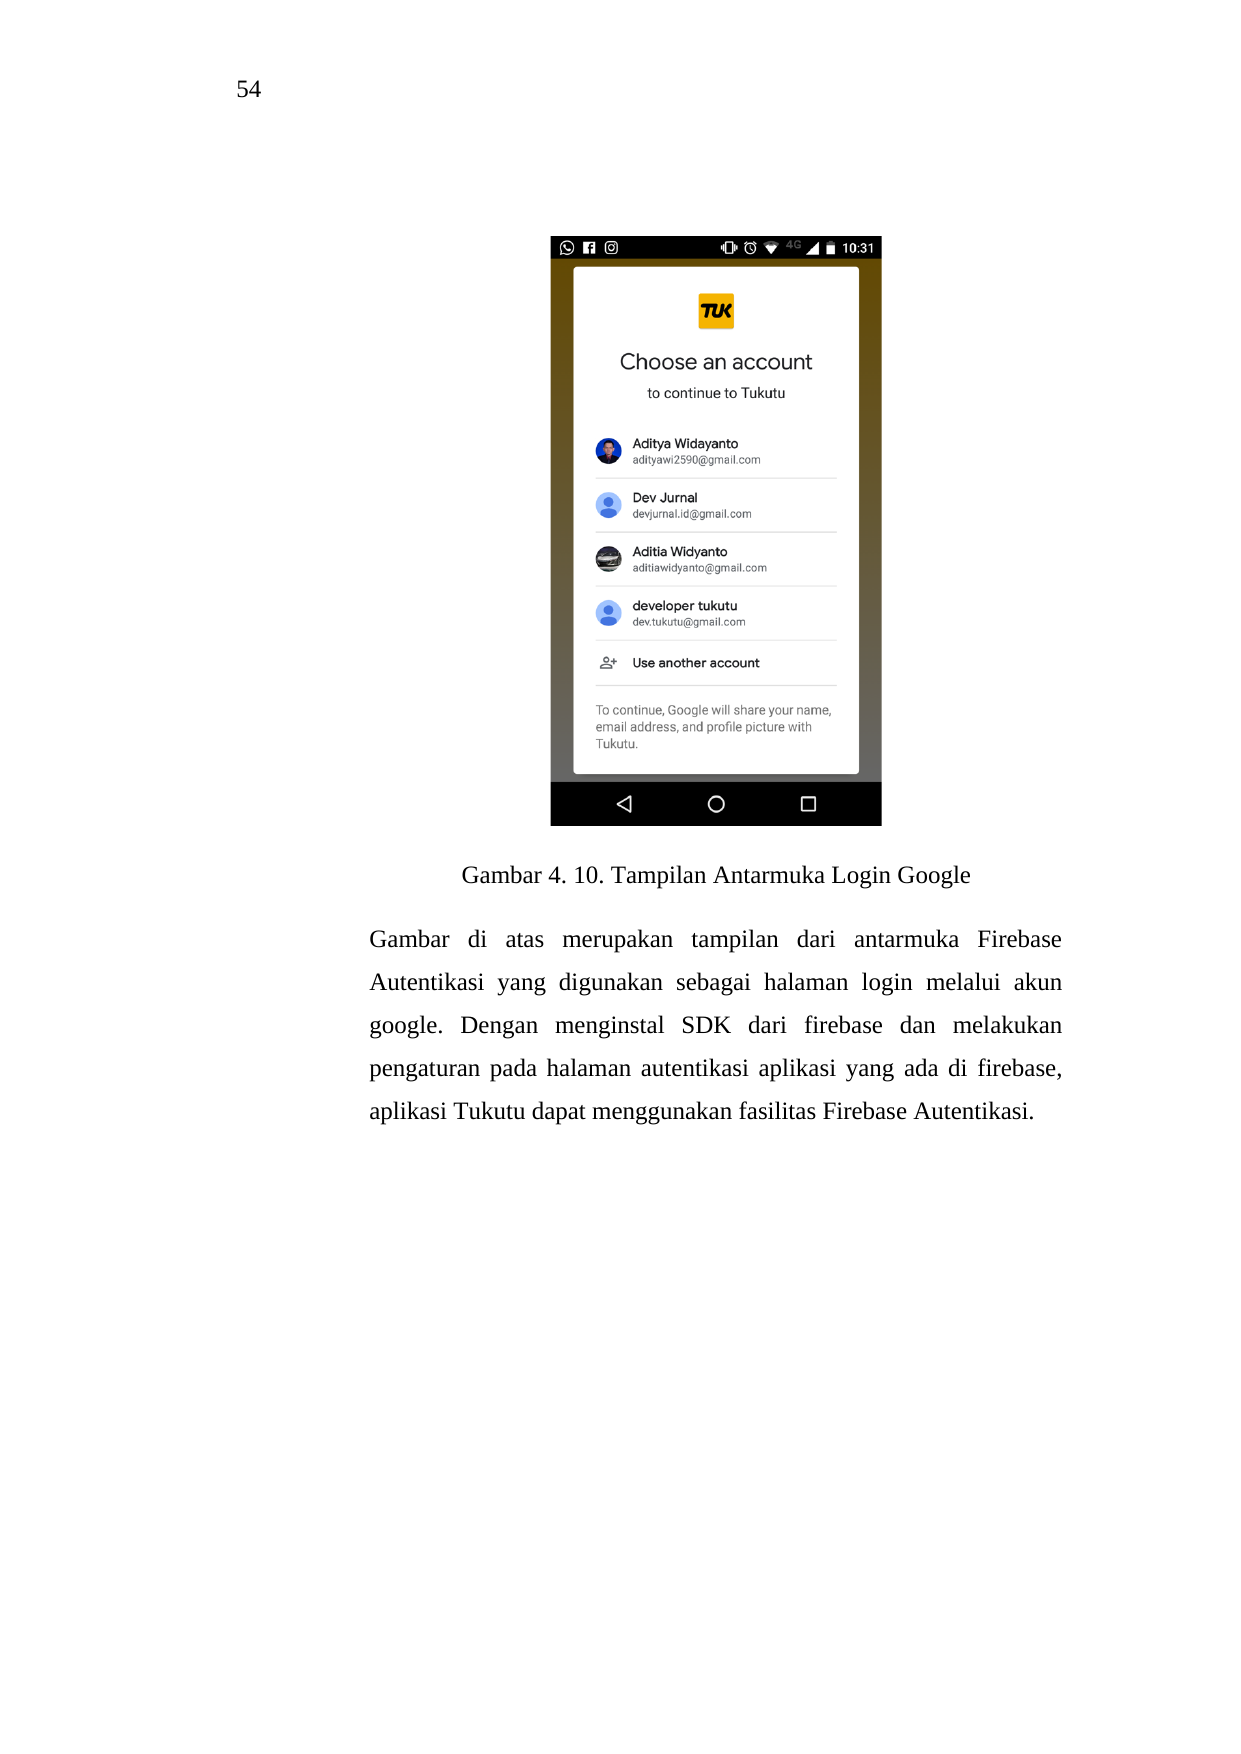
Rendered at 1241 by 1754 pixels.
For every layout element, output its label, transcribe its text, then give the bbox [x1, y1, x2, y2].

text Gambar di atas merupakan tampilan dari antarmuka Firebase Autentikasi yang digunakan sebagai halaman login melalui akun google. Dengan menginstal SDK dari firebase dan melakukan pengaturan pada halaman autentikasi aplikasi yang ada di firebase, aplikasi Tukutu dapat menggunakan fasilitas Firebase Autentikasi. [369, 924, 1063, 1125]
text Gambar 4. 10. Tampilan Antarmuka Login Google [369, 860, 1063, 889]
picture [550, 236, 882, 826]
